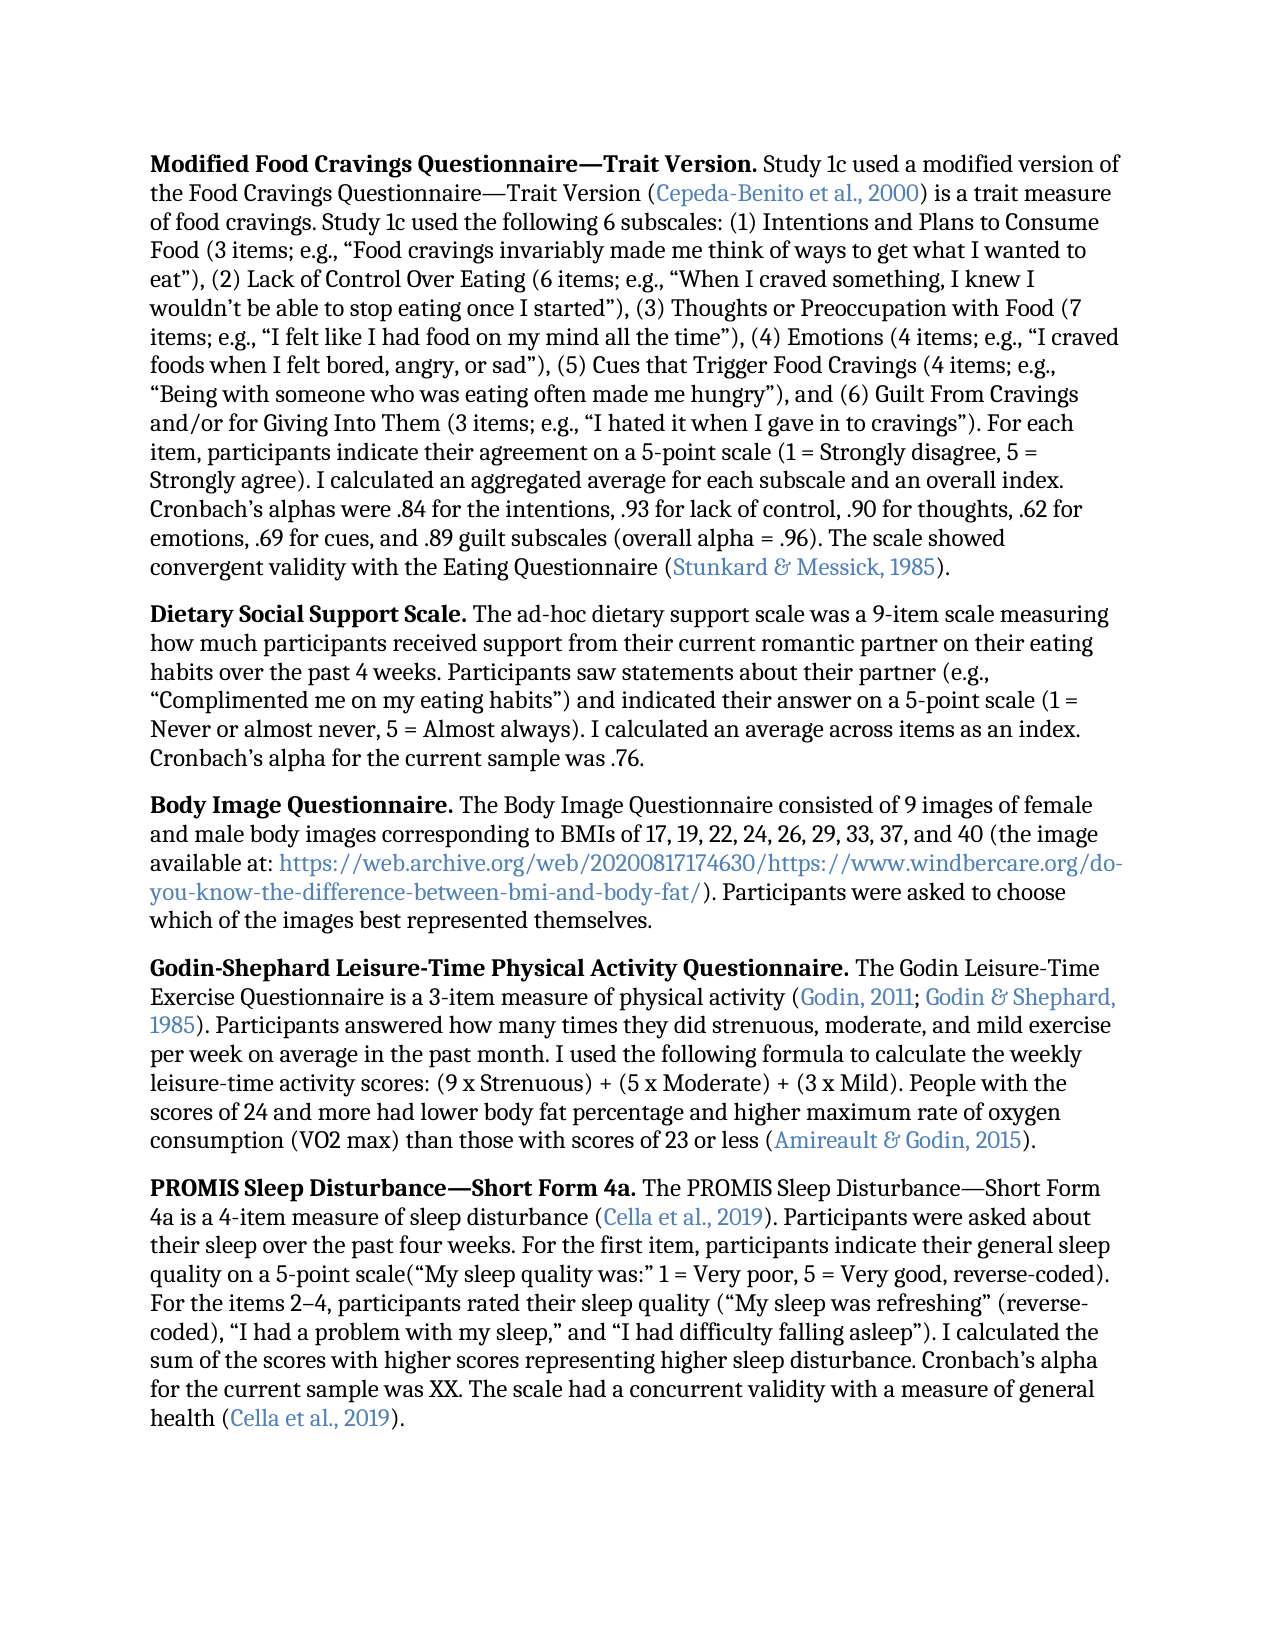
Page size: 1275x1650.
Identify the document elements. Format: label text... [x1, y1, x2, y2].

text Godin-Shephard Leisure-Time Physical Activity Questionnaire. The Godin Leisure-Time Exercise Questionnaire is a 3-item measure of physical activity (Godin, 2011; Godin & Shephard, 1985). Participants answered how many times they did strenuous, moderate, and mild exercise per week on average in the past month. I used the following formula to calculate the weekly leisure-time activity scores: (9 x Strenuous) + (5 x Moderate) + (3 x Mild). People with the scores of 24 and more had lower body fat percentage and higher maximum rate of oxygen consumption (VO2 max) than those with scores of 23 or less (Amireault & Godin, 2015). [150, 954, 1125, 1155]
text Modified Food Cravings Questionnaire—Trait Version. Study 1c used a modified version of the Food Cravings Questionnaire—Trait Version (Cepeda-Benito et al., 2000) is a trait measure of food cravings. Study 1c used the following 6 subscales: (1) Intentions and Plans to Consume Food (3 items; e.g., “Food cravings invariably made me think of ways to get what I wanted to eat”), (2) Lack of Control Over Eating (6 items; e.g., “When I craved something, I knew I wouldn’t be able to stop eating once I started”), (3) Thoughts or Preoccupation with Food (7 items; e.g., “I felt like I had food on my mind all the time”), (4) Emotions (4 items; e.g., “I craved foods when I felt bored, angry, or sad”), (5) Cues that Trigger Food Cravings (4 items; e.g., “Being with someone who was eating often made me hungry”), and (6) Guilt From Cravings and/or for Giving Into Them (3 items; e.g., “I hated it when I gave in to cravings”). For each item, participants indicate their agreement on a 5-point scale (1 = Strongly disagree, 5 = Strongly agree). I calculated an aggregated average for each subscale and an overall index. Cronbach’s alphas were .84 for the intentions, .93 for lack of control, .90 for thoughts, .62 for emotions, .69 for cues, and .89 guilt subscales (overall alpha = .96). The scale showed convergent validity with the Eating Questionnaire (Stunkard & Messick, 1985). [150, 150, 1125, 581]
text PROMIS Sleep Disturbance—Short Form 4a. The PROMIS Sleep Disturbance—Short Form 4a is a 4-item measure of sleep disturbance (Cella et al., 2019). Participants were asked about their sleep over the past four weeks. For the first item, participants indicate their general sleep quality on a 5-point scale(“My sleep quality was:” 1 = Very poor, 5 = Very good, reverse-coded). For the items 2–4, participants rated their sleep quality (“My sleep was refreshing” (reverse-coded), “I had a problem with my sleep,” and “I had difficulty falling asleep”). I calculated the sum of the scores with higher scores representing higher sleep disturbance. Cronbach’s alpha for the current sample was XX. The scale had a concurrent validity with a measure of general health (Cella et al., 2019). [150, 1174, 1125, 1432]
text Dietary Social Support Scale. The ad-hoc dietary support scale was a 9-item scale measuring how much participants received support from their current romantic partner on their eating habits over the past 4 weeks. Participants saw statements about their partner (e.g., “Complimented me on my eating habits”) and indicated their answer on a 5-point scale (1 = Never or almost never, 5 = Almost always). I calculated an average across items as an index. Cronbach’s alpha for the current sample was .76. [150, 600, 1125, 772]
text Body Image Questionnaire. The Body Image Questionnaire consisted of 9 images of female and male body images corresponding to BMIs of 17, 19, 22, 24, 26, 29, 33, 37, and 40 (the image available at: https://web.archive.org/web/20200817174630/https://www.windbercare.org/do-you-know-the-difference-between-bmi-and-body-fat/). Participants were asked to choose which of the images best represented themselves. [150, 791, 1125, 935]
